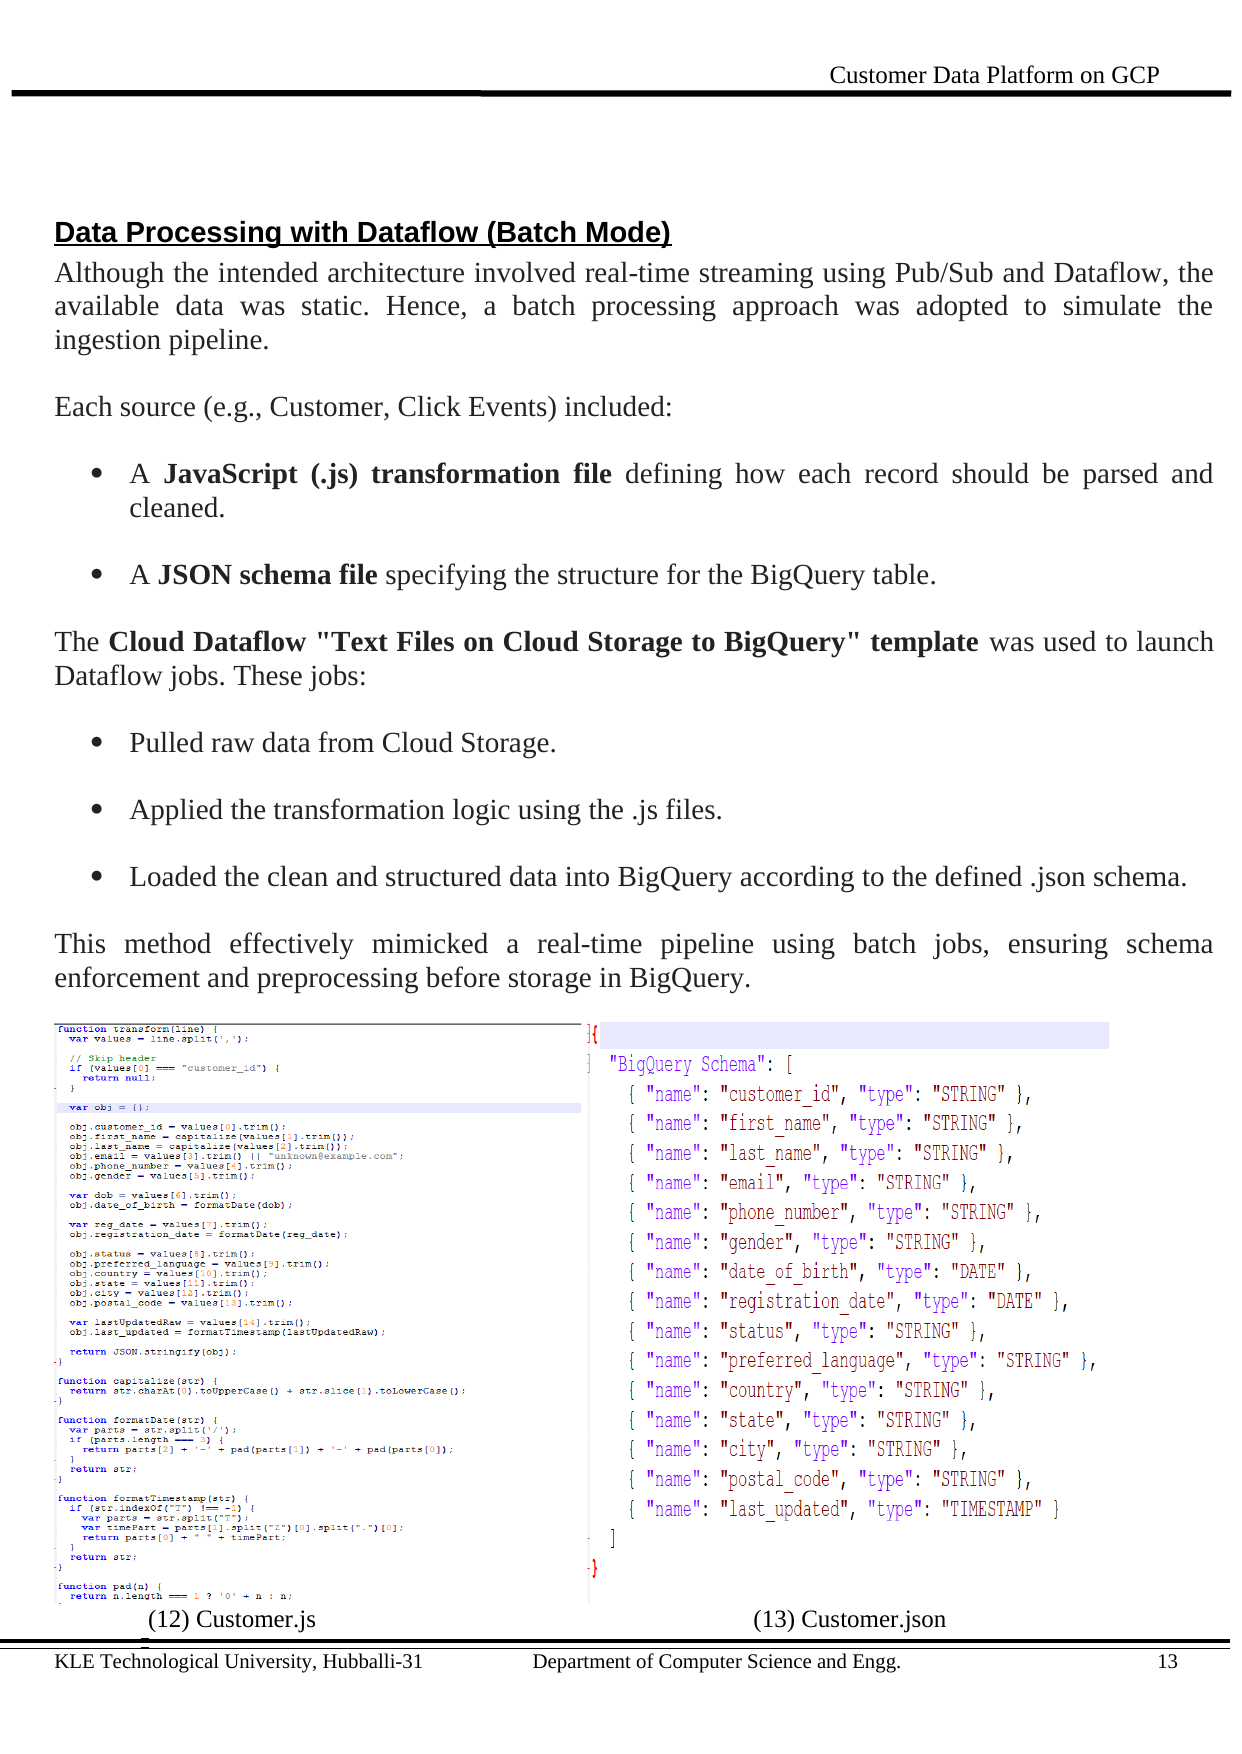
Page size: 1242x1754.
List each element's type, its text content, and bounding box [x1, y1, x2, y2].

text The Cloud Dataflow "Text Files on Cloud Storage to BigQuery" template was used to launch Dataflow jobs. These jobs: [54, 624, 1214, 691]
text (12) Customer.js (13) Customer.json [54, 1604, 1214, 1632]
picture [587, 1022, 1110, 1604]
text Each source (e.g., Customer, Click Events) included: [54, 389, 1214, 423]
text Although the intended architecture involved real-time streaming using Pub/Sub and Dataflow, the available data was static. Hence, a batch processing approach was adopted to simulate the ingestion pipeline. [54, 255, 1214, 356]
list A JavaScript (.js) transformation file defining how each record should be parsed and cleaned. [92, 456, 1214, 523]
text This method effectively mimicked a real-time pipeline using batch jobs, ensuring schema enforcement and preprocessing before storage in BigQuery. [54, 926, 1214, 993]
list A JSON schema file specifying the structure for the BigQuery table. [92, 557, 1214, 591]
list Applied the transformation logic using the .js files. [92, 792, 1214, 826]
list Loaded the clean and structured data into BigQuery according to the defined .json schema. [92, 859, 1214, 893]
title Data Processing with Dataflow (Batch Mode) [54, 215, 1203, 249]
picture [54, 1023, 582, 1604]
list Pulled raw data from Cloud Storage. [92, 725, 1214, 758]
